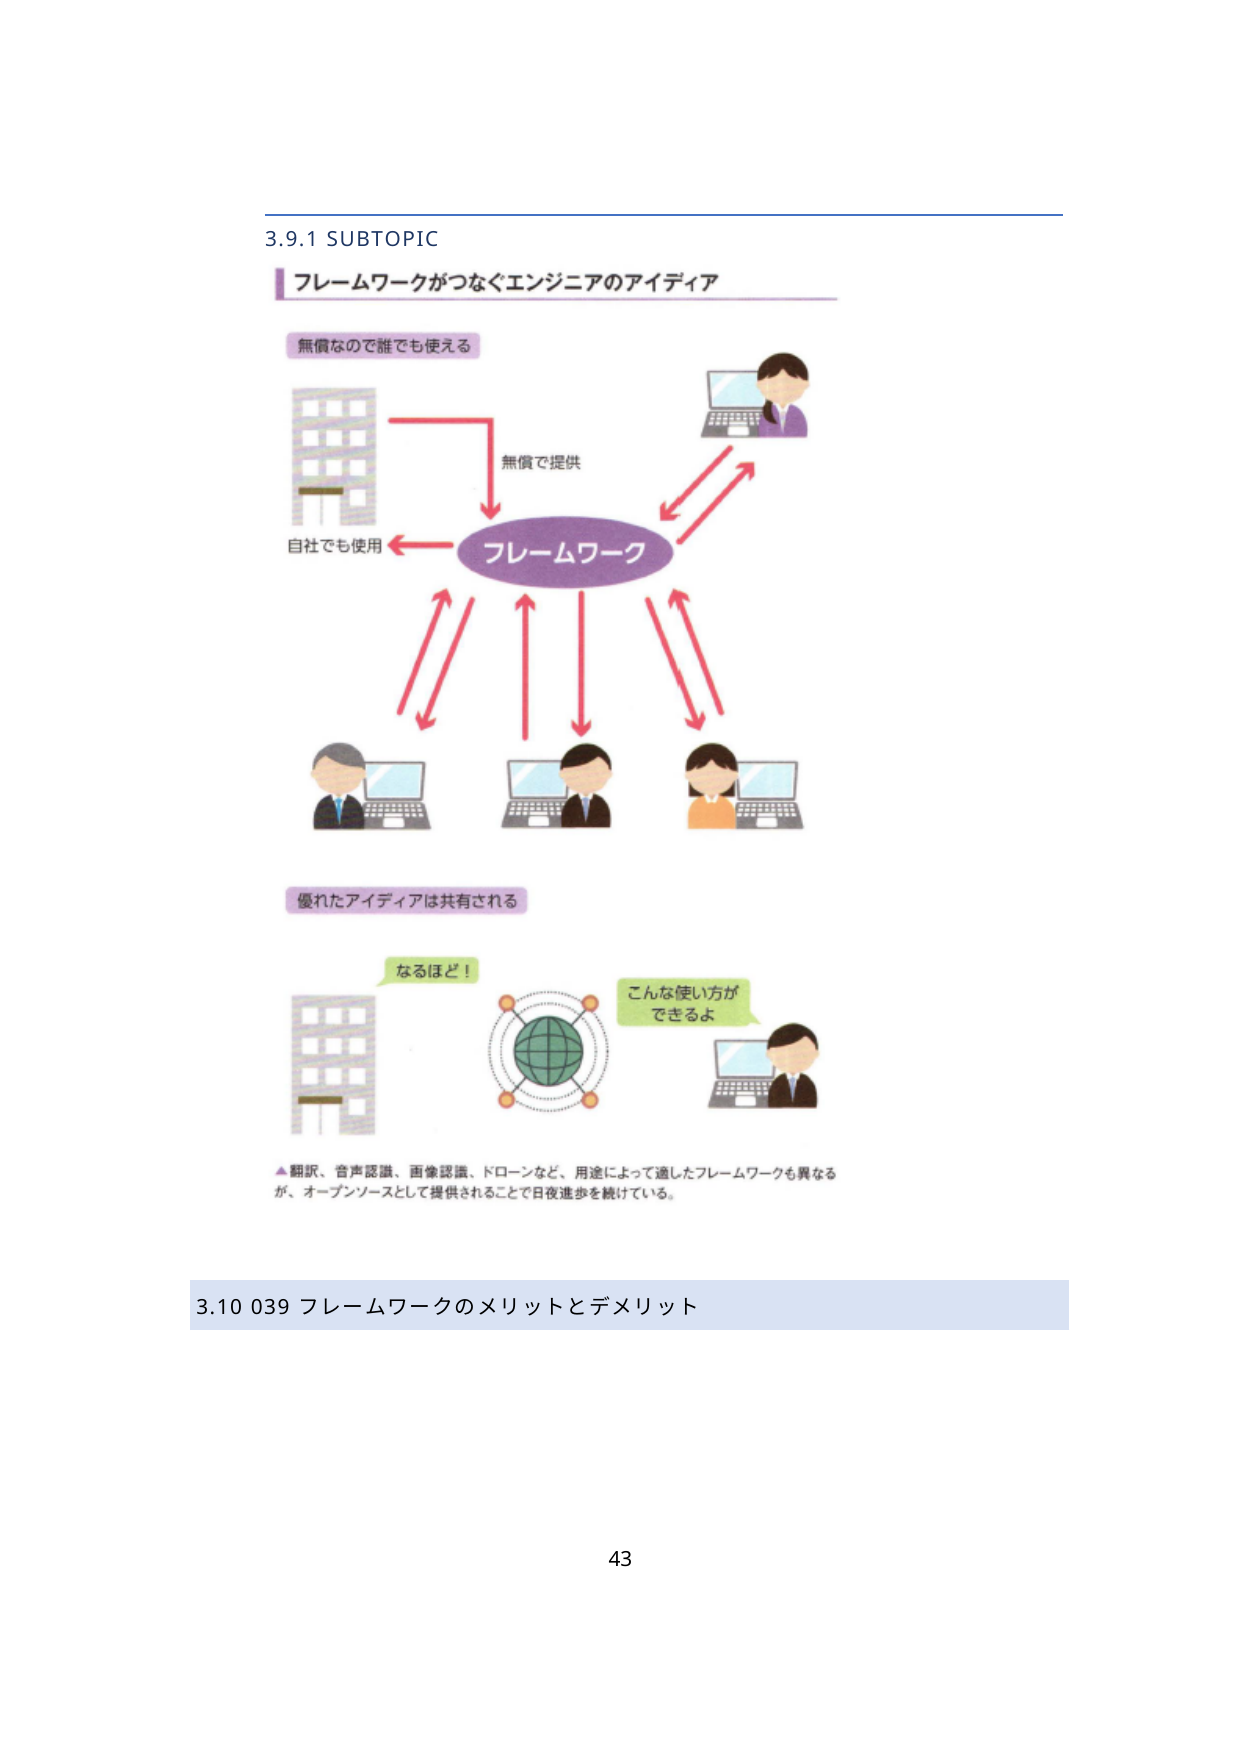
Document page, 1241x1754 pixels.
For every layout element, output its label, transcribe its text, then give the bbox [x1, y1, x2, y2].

picture [264, 257, 849, 1209]
text 039 フレームワークのメリットとデメリット [196, 1286, 1063, 1324]
